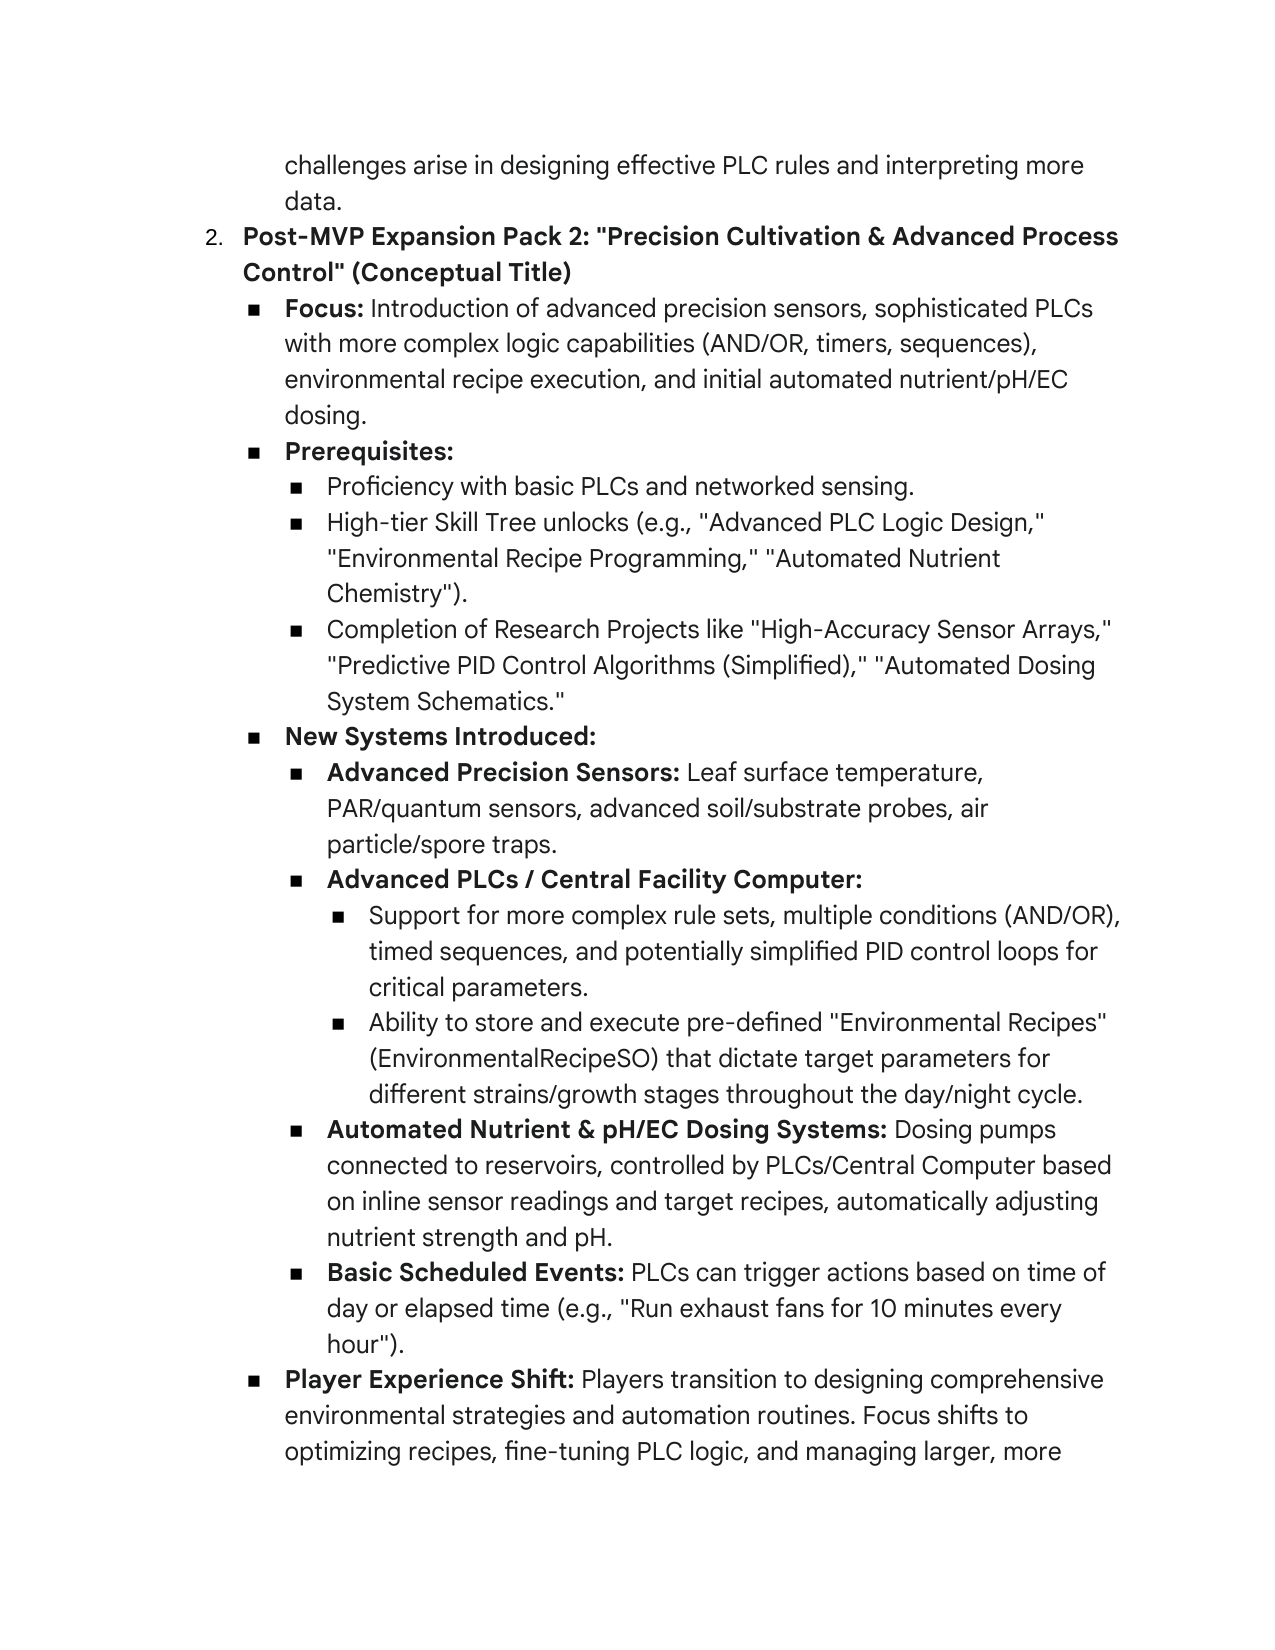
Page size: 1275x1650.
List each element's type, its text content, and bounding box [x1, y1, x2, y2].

list Post-MVP Expansion Pack 2: "Precision Cultivation & Advanced Process Control" (Conceptual Title) [205, 221, 1125, 288]
list Proficiency with basic PLCs and networked sensing. [289, 472, 1125, 503]
list Automated Nutrient & pH/EC Dosing Systems: Dosing pumps connected to reservoirs, controlled by PLCs/Central Computer based on inline sensor readings and target recipes, automatically adjusting nutrient strength and pH. [289, 1115, 1125, 1253]
list Focus: Introduction of advanced precision sensors, sophisticated PLCs with more complex logic capabilities (AND/OR, timers, sequences), environmental recipe execution, and initial automated nutrient/pH/EC dosing. [247, 293, 1125, 431]
list Prerequisites: [247, 436, 1125, 467]
list Completion of Research Projects like "High-Accuracy Sensor Arrays," "Predictive PID Control Algorithms (Simplified)," "Automated Dosing System Schematics." [289, 614, 1125, 717]
list New Systems Introduced: [247, 722, 1125, 753]
list Ability to store and execute pre-defined "Environmental Recipes" (EnvironmentalRecipeSO) that dictate target parameters for different strains/growth stages throughout the day/night cycle. [331, 1007, 1125, 1110]
list High-tier Skill Tree unlocks (e.g., "Advanced PLC Logic Design," "Environmental Recipe Programming," "Automated Nutrient Chemistry"). [289, 507, 1125, 610]
list Basic Scheduled Events: PLCs can trigger actions based on time of day or elapsed time (e.g., "Run exhaust fans for 10 minutes every hour"). [289, 1258, 1125, 1360]
list Advanced Precision Sensors: Leaf surface temperature, PAR/quantum sensors, advanced soil/substrate probes, air particle/spore traps. [289, 757, 1125, 860]
list Advanced PLCs / Central Facility Computer: [289, 864, 1125, 896]
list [247, 1365, 1125, 1468]
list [247, 150, 1125, 217]
list Support for more complex rule sets, multiple conditions (AND/OR), timed sequences, and potentially simplified PID control loops for critical parameters. [331, 900, 1125, 1003]
